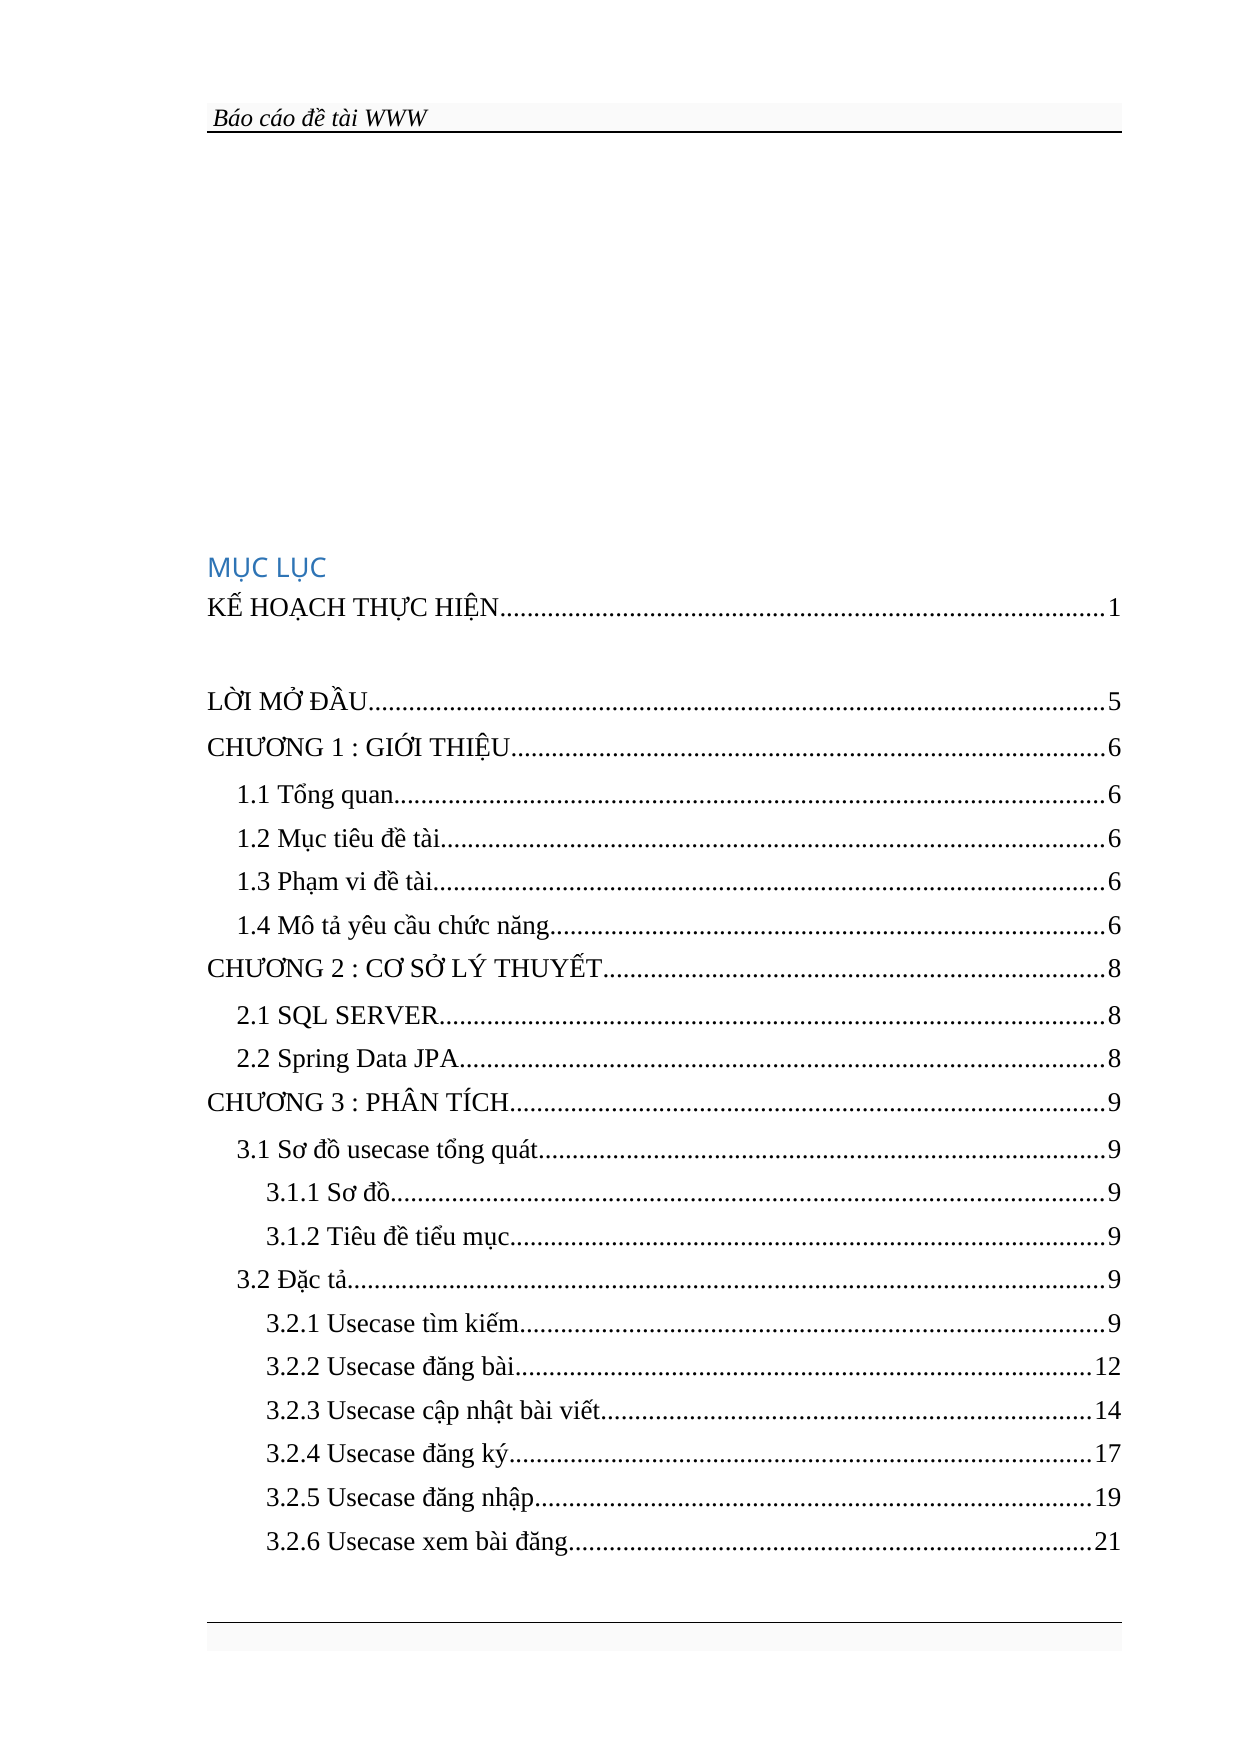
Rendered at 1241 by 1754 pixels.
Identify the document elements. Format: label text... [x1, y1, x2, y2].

text CHƯƠNG 3 : PHÂN TÍCH 9 [207, 1086, 1122, 1117]
text 3.2.1 Usecase tìm kiếm 9 [266, 1307, 1122, 1338]
text 3.2.2 Usecase đăng bài 12 [266, 1351, 1122, 1382]
text 3.2.5 Usecase đăng nhập 19 [266, 1481, 1122, 1512]
text 1.2 Mục tiêu đề tài 6 [236, 822, 1122, 853]
text KẾ HOẠCH THỰC HIỆN 1 [207, 592, 1122, 623]
text 3.1.2 Tiêu đề tiểu mục 9 [266, 1220, 1122, 1251]
text 3.1 Sơ đồ usecase tổng quát 9 [236, 1133, 1122, 1164]
text 2.1 SQL SERVER 8 [236, 999, 1122, 1030]
text 1.1 Tổng quan 6 [236, 778, 1122, 809]
text 3.2.6 Usecase xem bài đăng 21 [266, 1525, 1122, 1556]
text 2.2 Spring Data JPA 8 [236, 1043, 1122, 1074]
subtitle MỤC LỤC [207, 548, 1122, 585]
text 1.4 Mô tả yêu cầu chức năng 6 [236, 909, 1122, 940]
text CHƯƠNG 2 : CƠ SỞ LÝ THUYẾT 8 [207, 952, 1122, 983]
text 3.2.4 Usecase đăng ký 17 [266, 1438, 1122, 1469]
text LỜI MỞ ĐẦU 5 [207, 685, 1122, 716]
text 3.1.1 Sơ đồ 9 [266, 1176, 1122, 1207]
text 1.3 Phạm vi đề tài 6 [236, 865, 1122, 896]
text 3.2.3 Usecase cập nhật bài viết 14 [266, 1394, 1122, 1425]
text CHƯƠNG 1 : GIỚI THIỆU 6 [207, 732, 1122, 763]
text 3.2 Đặc tả 9 [236, 1263, 1122, 1294]
